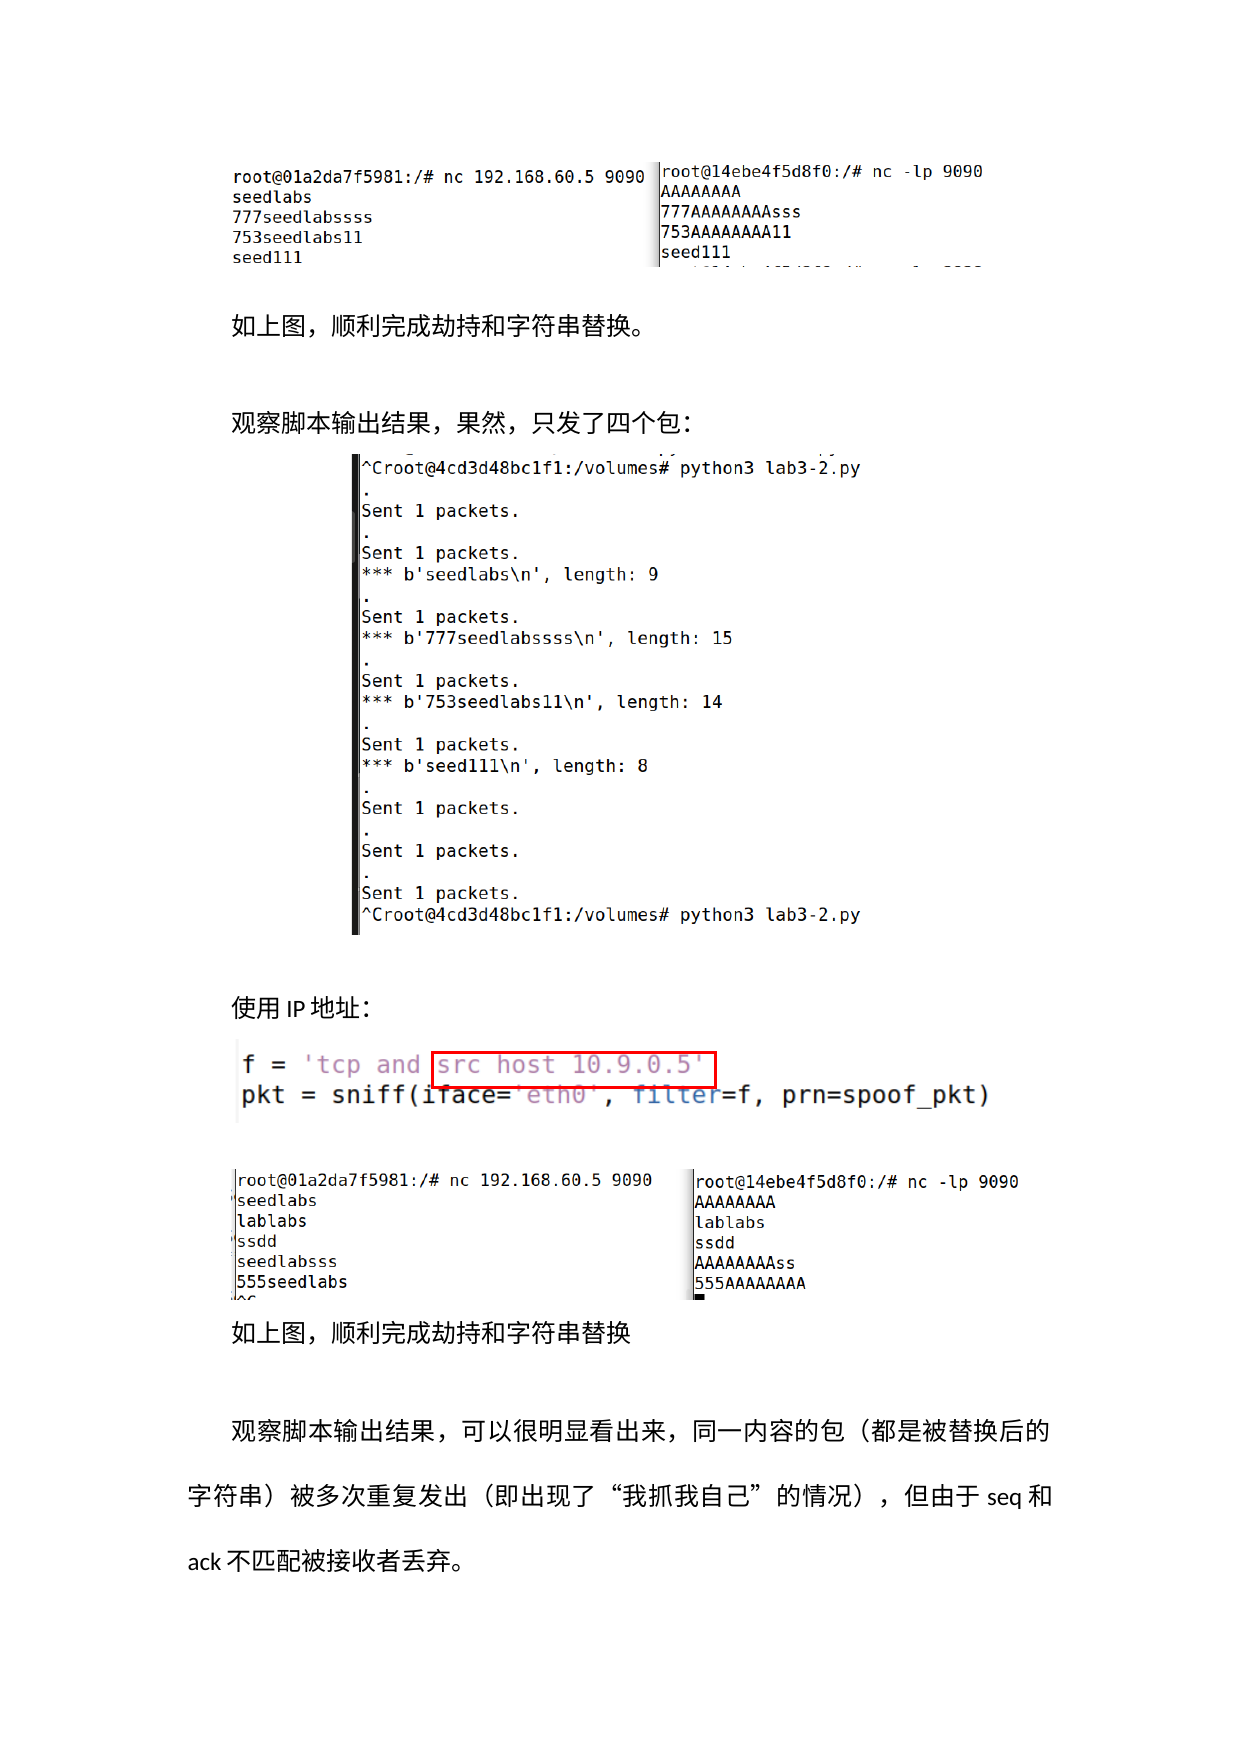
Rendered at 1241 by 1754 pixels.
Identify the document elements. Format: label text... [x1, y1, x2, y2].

picture [231, 1169, 1024, 1300]
text 如上图，顺利完成劫持和字符串替换。 [187, 292, 1053, 357]
text 使用IP地址： [187, 974, 1053, 1039]
text 如上图，顺利完成劫持和字符串替换 [187, 1299, 1053, 1364]
picture [235, 1039, 1005, 1123]
picture [231, 162, 986, 267]
picture [351, 454, 889, 935]
text 观察脚本输出结果，果然，只发了四个包： [187, 389, 1053, 454]
text 观察脚本输出结果，可以很明显看出来，同一内容的包（都是被替换后的字符串）被多次重复发出（即出现了“我抓我自己”的情况），但由于seq和ack不匹配被接收者丢弃。 [187, 1397, 1053, 1592]
